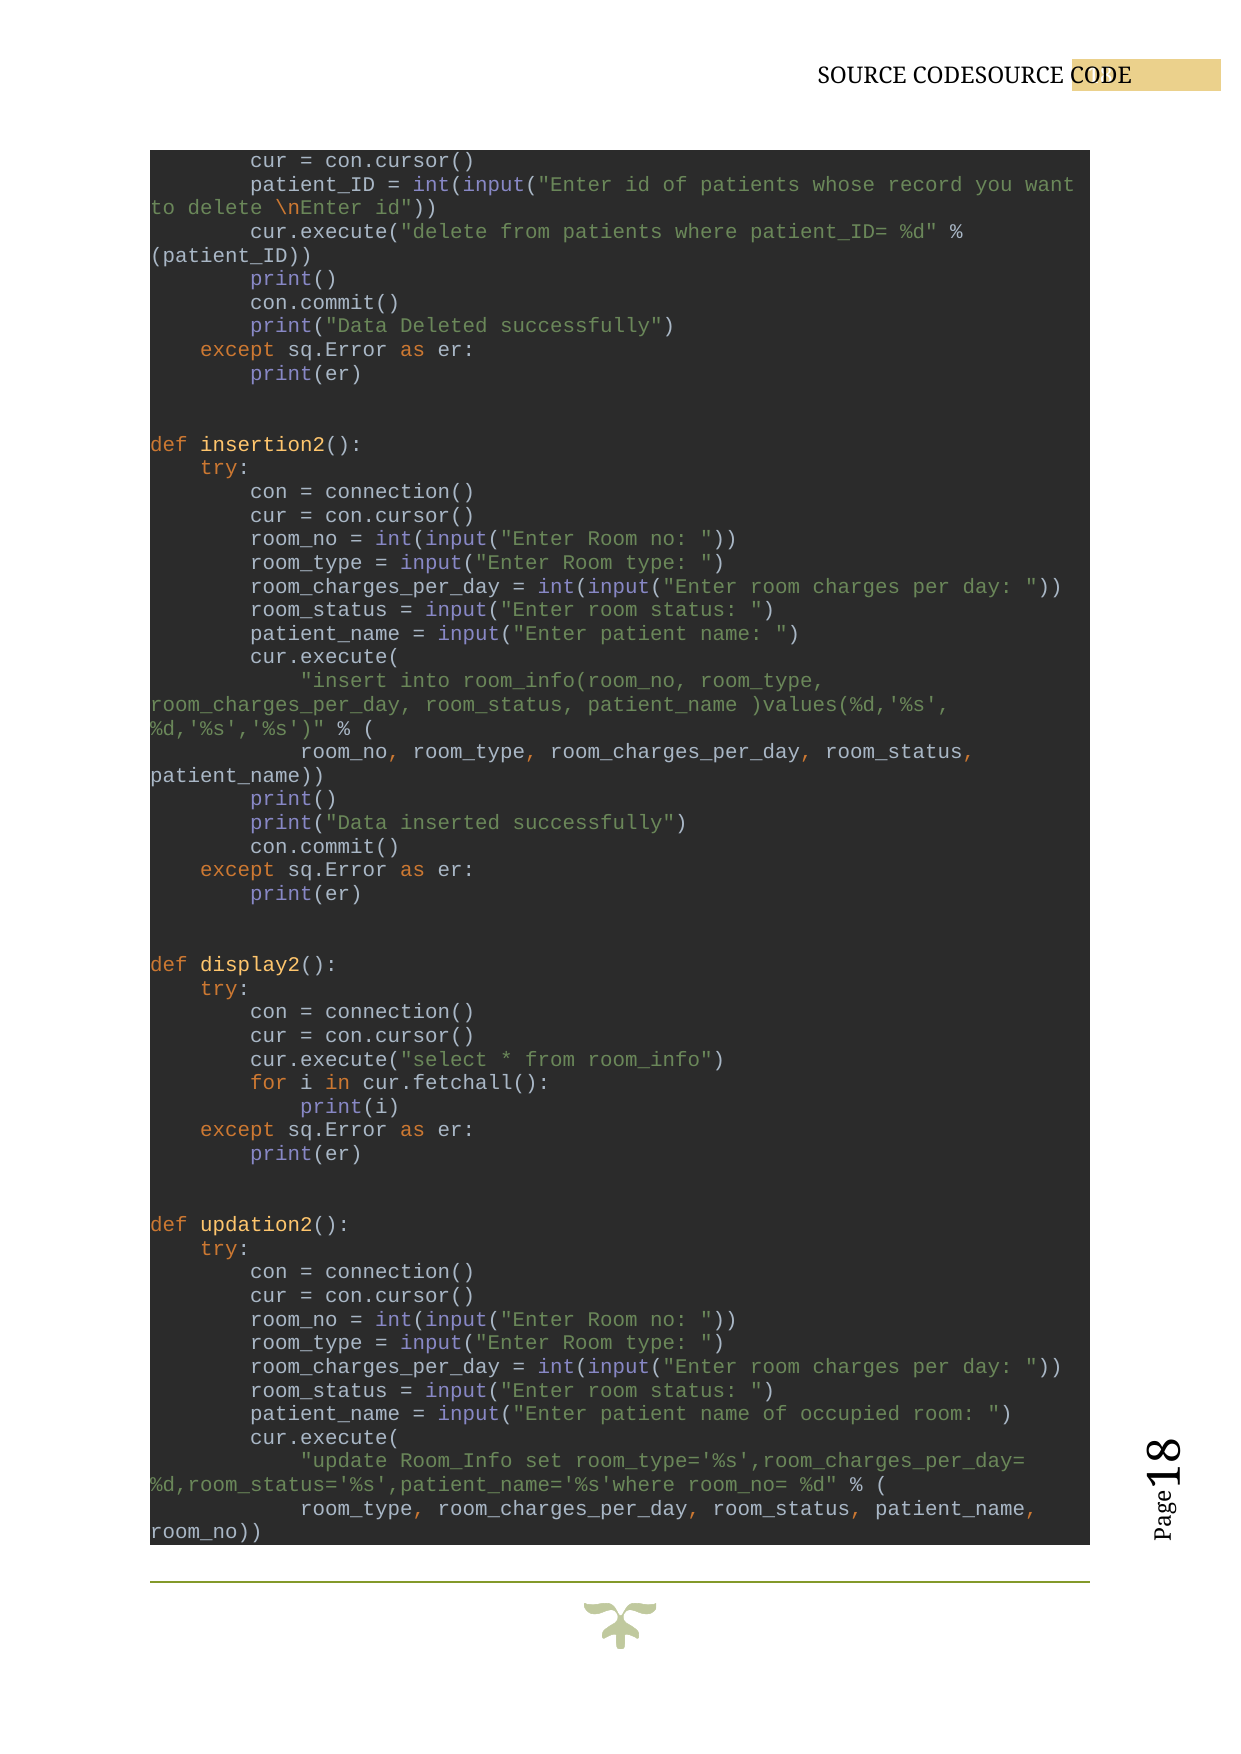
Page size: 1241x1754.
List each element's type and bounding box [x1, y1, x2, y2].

text [150, 150, 1090, 1545]
